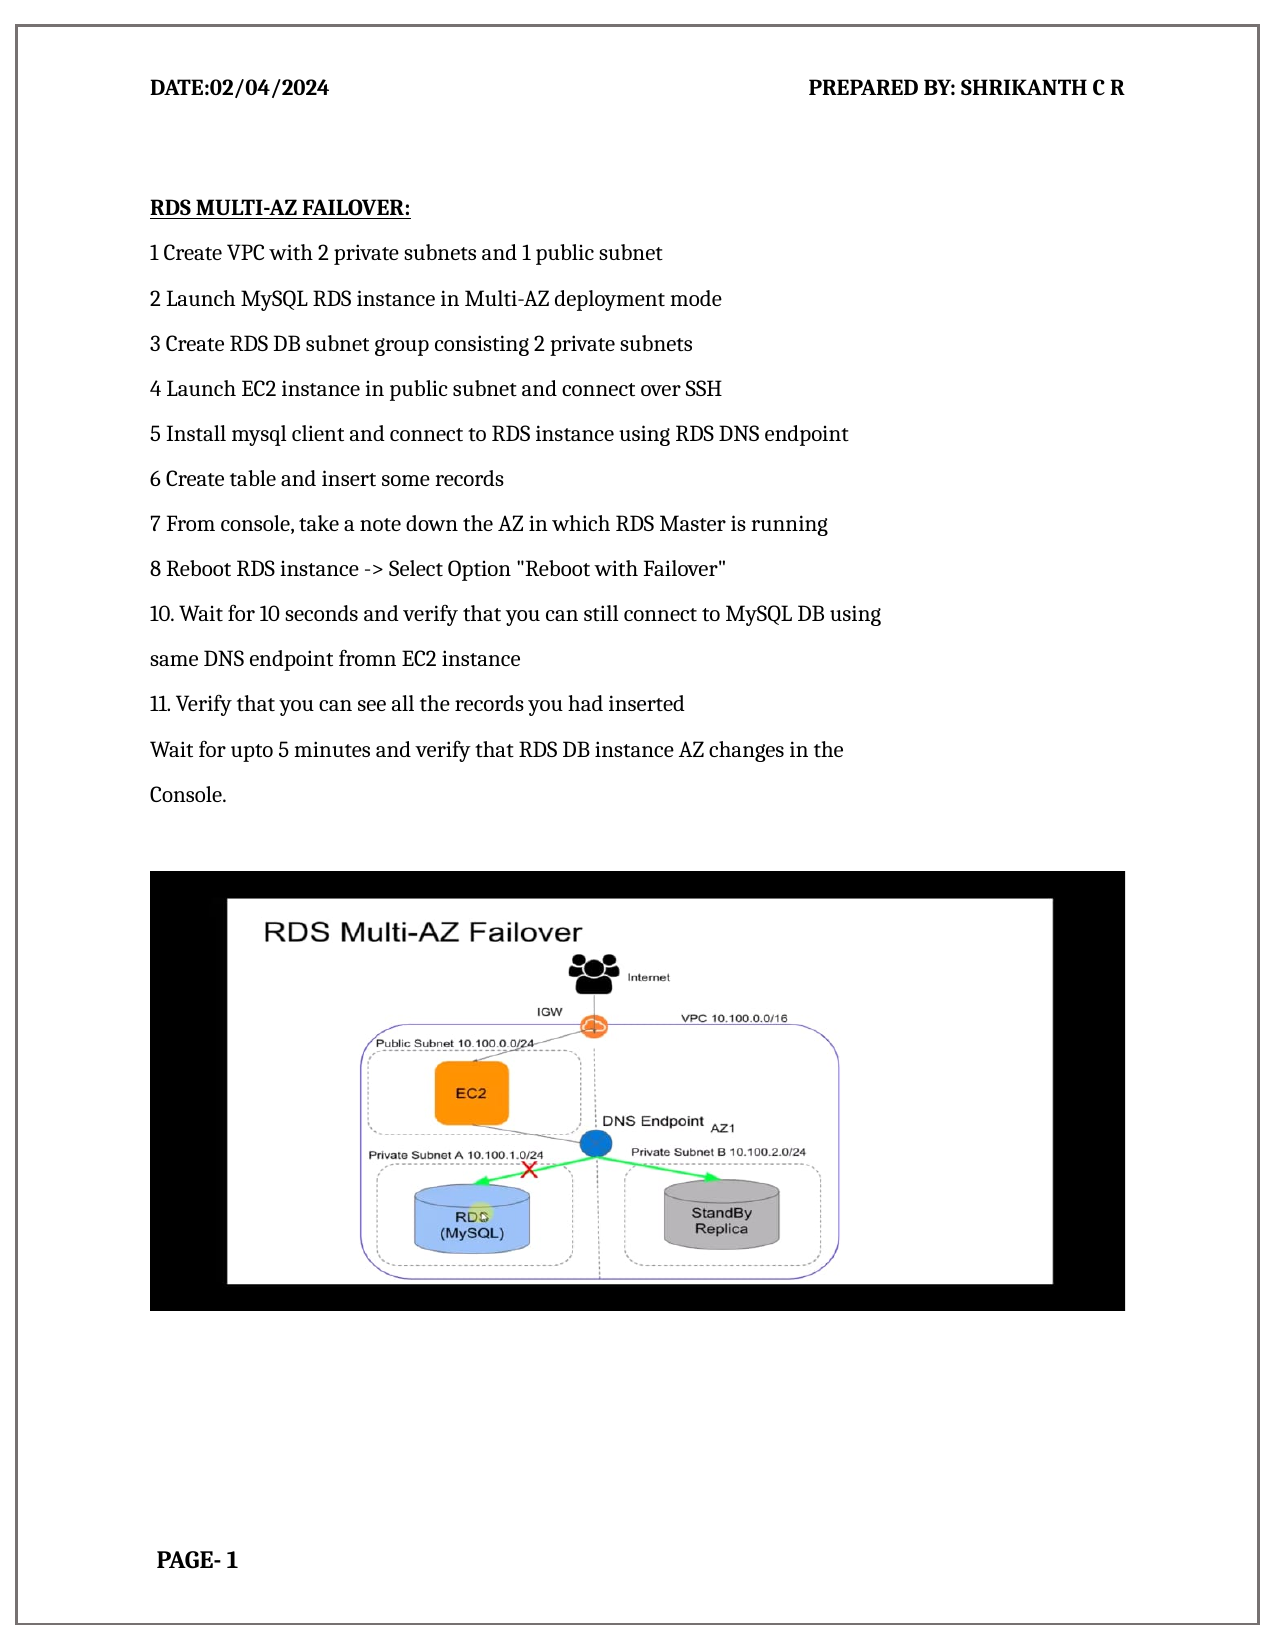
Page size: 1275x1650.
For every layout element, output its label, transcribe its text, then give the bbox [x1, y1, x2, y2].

text Wait for upto 5 minutes and verify that RDS DB instance AZ changes in the [150, 736, 1125, 763]
text 5 Install mysql client and connect to RDS instance using RDS DNS endpoint [150, 421, 1125, 447]
text 4 Launch EC2 instance in public subnet and connect over SSH [150, 376, 1125, 402]
text 1 Create VPC with 2 private subnets and 1 public subnet [150, 240, 1125, 267]
text same DNS endpoint fromn EC2 instance [150, 646, 1125, 672]
text RDS MULTI-AZ FAILOVER: [150, 195, 1125, 221]
text 8 Reboot RDS instance -> Select Option "Reboot with Failover" [150, 556, 1125, 582]
text 7 From console, take a note down the AZ in which RDS Master is running [150, 511, 1125, 537]
picture [150, 871, 1125, 1311]
text 2 Launch MySQL RDS instance in Multi-AZ deployment mode [150, 285, 1125, 312]
text 3 Create RDS DB subnet group consisting 2 private subnets [150, 330, 1125, 357]
text 6 Create table and insert some records [150, 466, 1125, 492]
text Console. [150, 781, 1125, 808]
text 10. Wait for 10 seconds and verify that you can still connect to MySQL DB using [150, 601, 1125, 627]
text 11. Verify that you can see all the records you had inserted [150, 691, 1125, 718]
